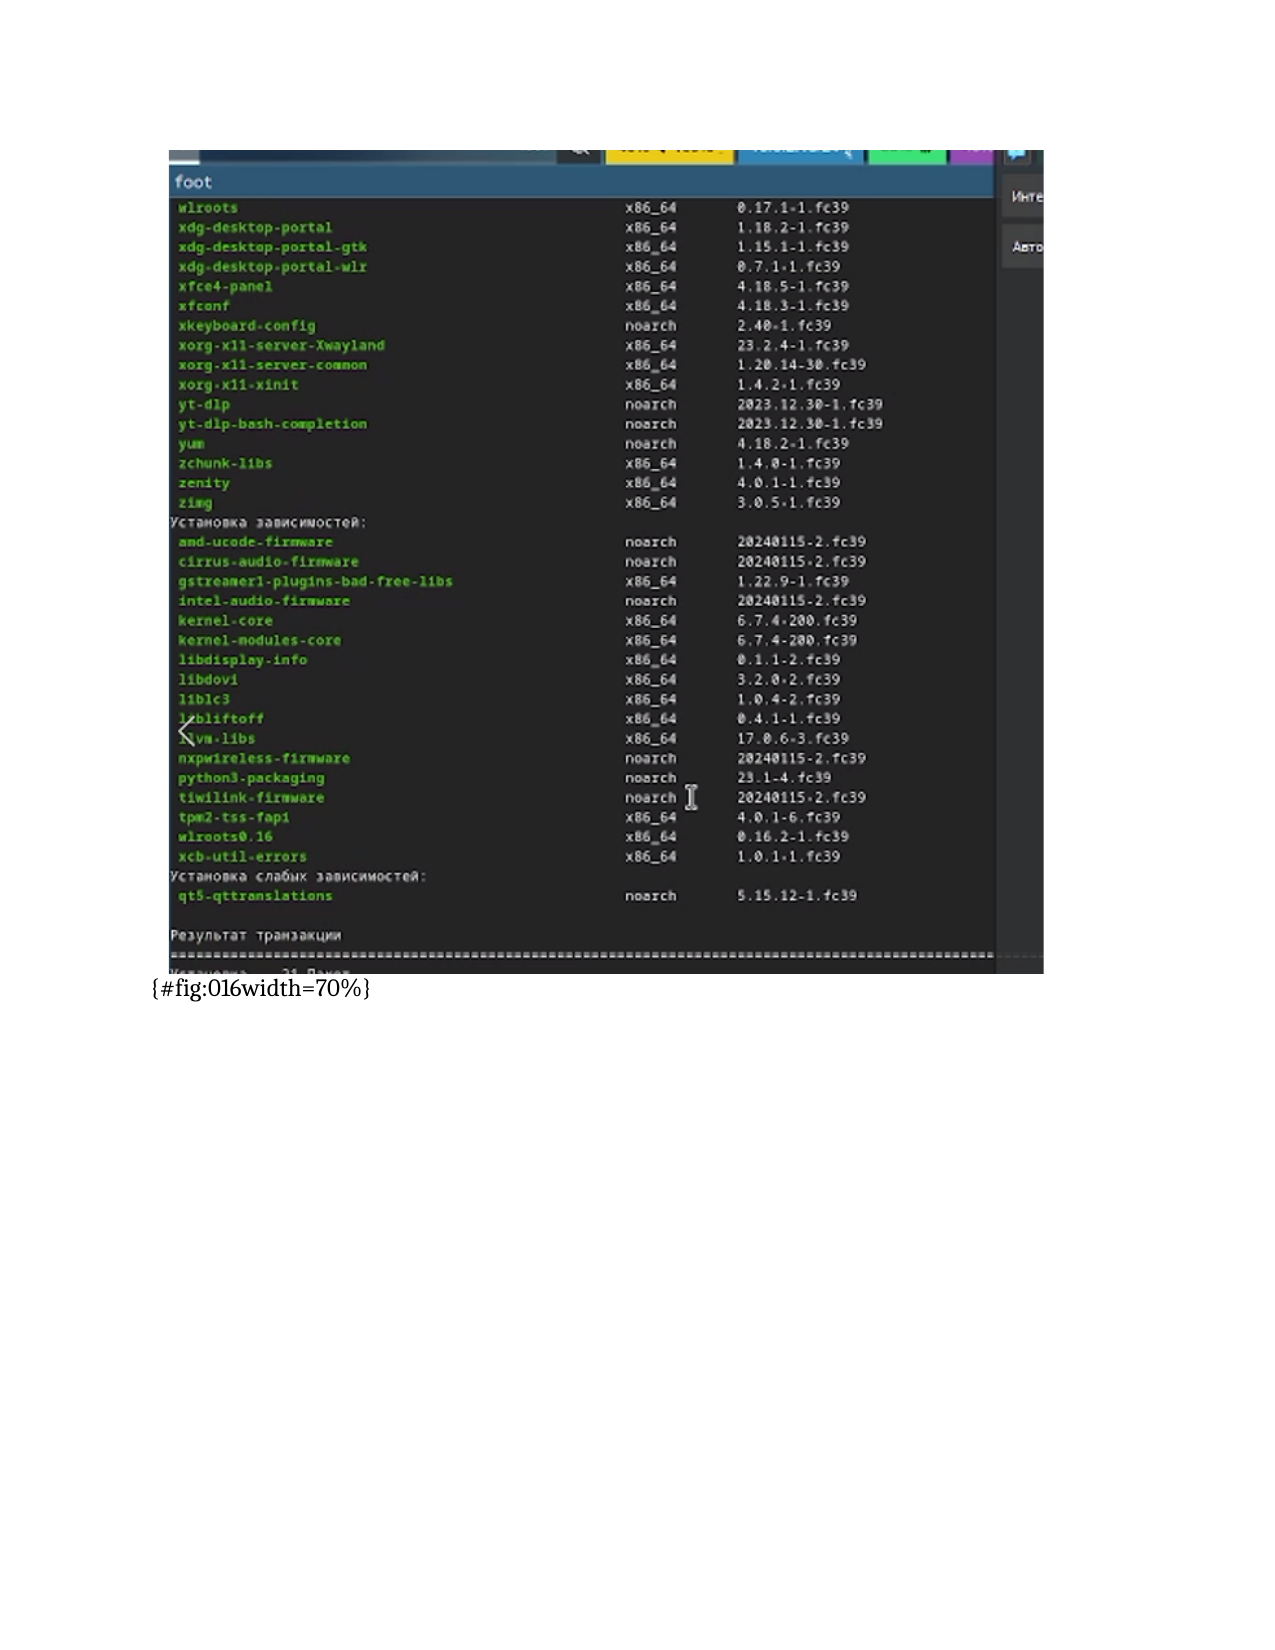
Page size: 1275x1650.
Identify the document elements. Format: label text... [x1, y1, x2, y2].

picture [168, 150, 1044, 974]
